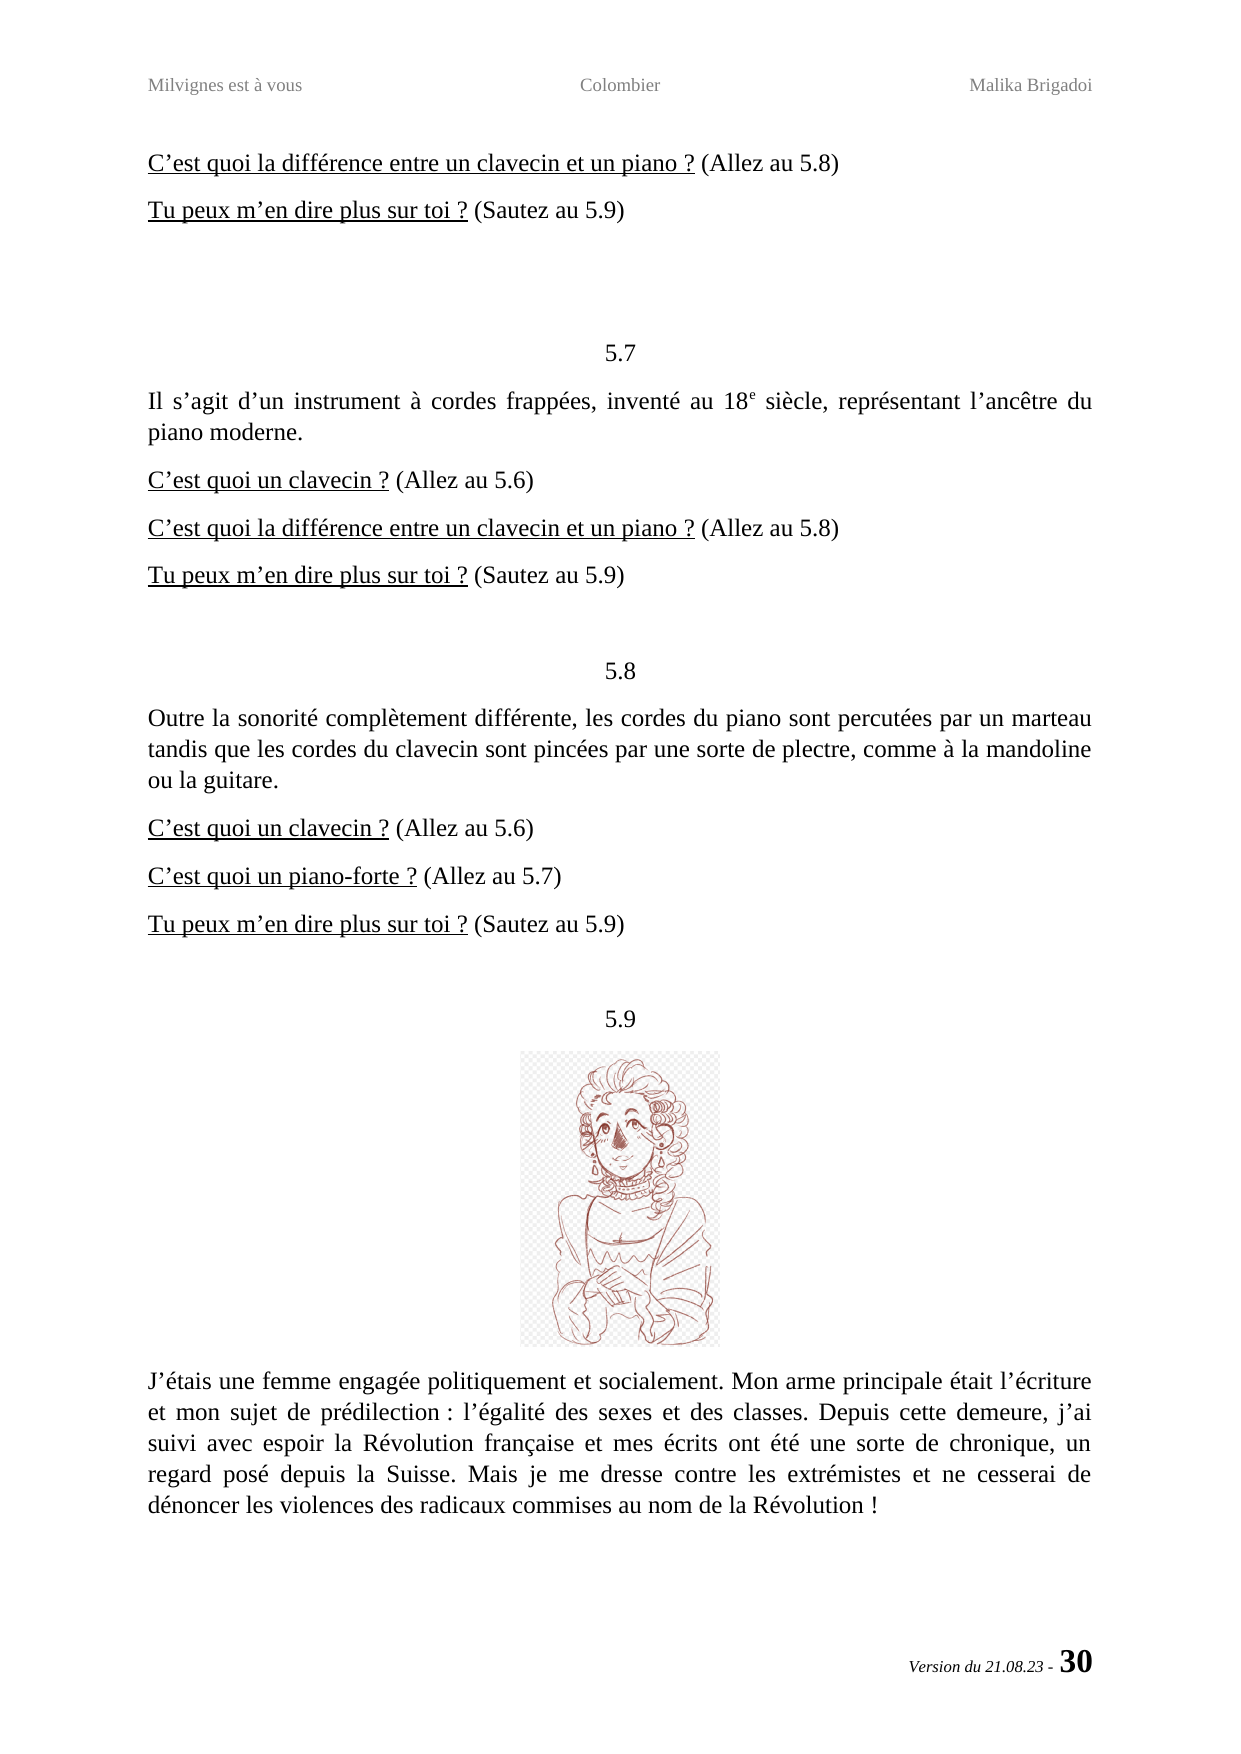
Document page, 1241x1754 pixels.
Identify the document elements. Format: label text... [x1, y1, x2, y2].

text Tu peux m’en dire plus sur toi ? (Sautez au 5.9) [148, 560, 1093, 589]
picture [520, 1051, 720, 1347]
text C’est quoi un clavecin ? (Allez au 5.6) [148, 465, 1093, 494]
text 5.7 [148, 338, 1093, 367]
text Tu peux m’en dire plus sur toi ? (Sautez au 5.9) [148, 909, 1093, 937]
text J’étais une femme engagée politiquement et socialement. Mon arme principale était l’écriture et mon sujet de prédilection : l’égalité des sexes et des classes. Depuis cette demeure, j’ai suivi avec espoir la Révolution française et mes écrits ont été une sorte de chronique, un regard posé depuis la Suisse. Mais je me dresse contre les extrémistes et ne cesserai de dénoncer les violences des radicaux commises au nom de la Révolution ! [148, 1366, 1093, 1519]
text Il s’agit d’un instrument à cordes frappées, inventé au 18e siècle, représentant l’ancêtre du piano moderne. [148, 386, 1093, 446]
text C’est quoi un clavecin ? (Allez au 5.6) [148, 813, 1093, 842]
text C’est quoi un piano-forte ? (Allez au 5.7) [148, 861, 1093, 890]
text 5.9 [148, 1004, 1093, 1033]
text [148, 195, 1093, 224]
text Outre la sonorité complètement différente, les cordes du piano sont percutées par un marteau tandis que les cordes du clavecin sont pincées par une sorte de plectre, comme à la mandoline ou la guitare. [148, 703, 1093, 794]
text C’est quoi la différence entre un clavecin et un piano ? (Allez au 5.8) [148, 513, 1093, 541]
text 5.8 [148, 656, 1093, 684]
text C’est quoi la différence entre un clavecin et un piano ? (Allez au 5.8) [148, 148, 1093, 176]
